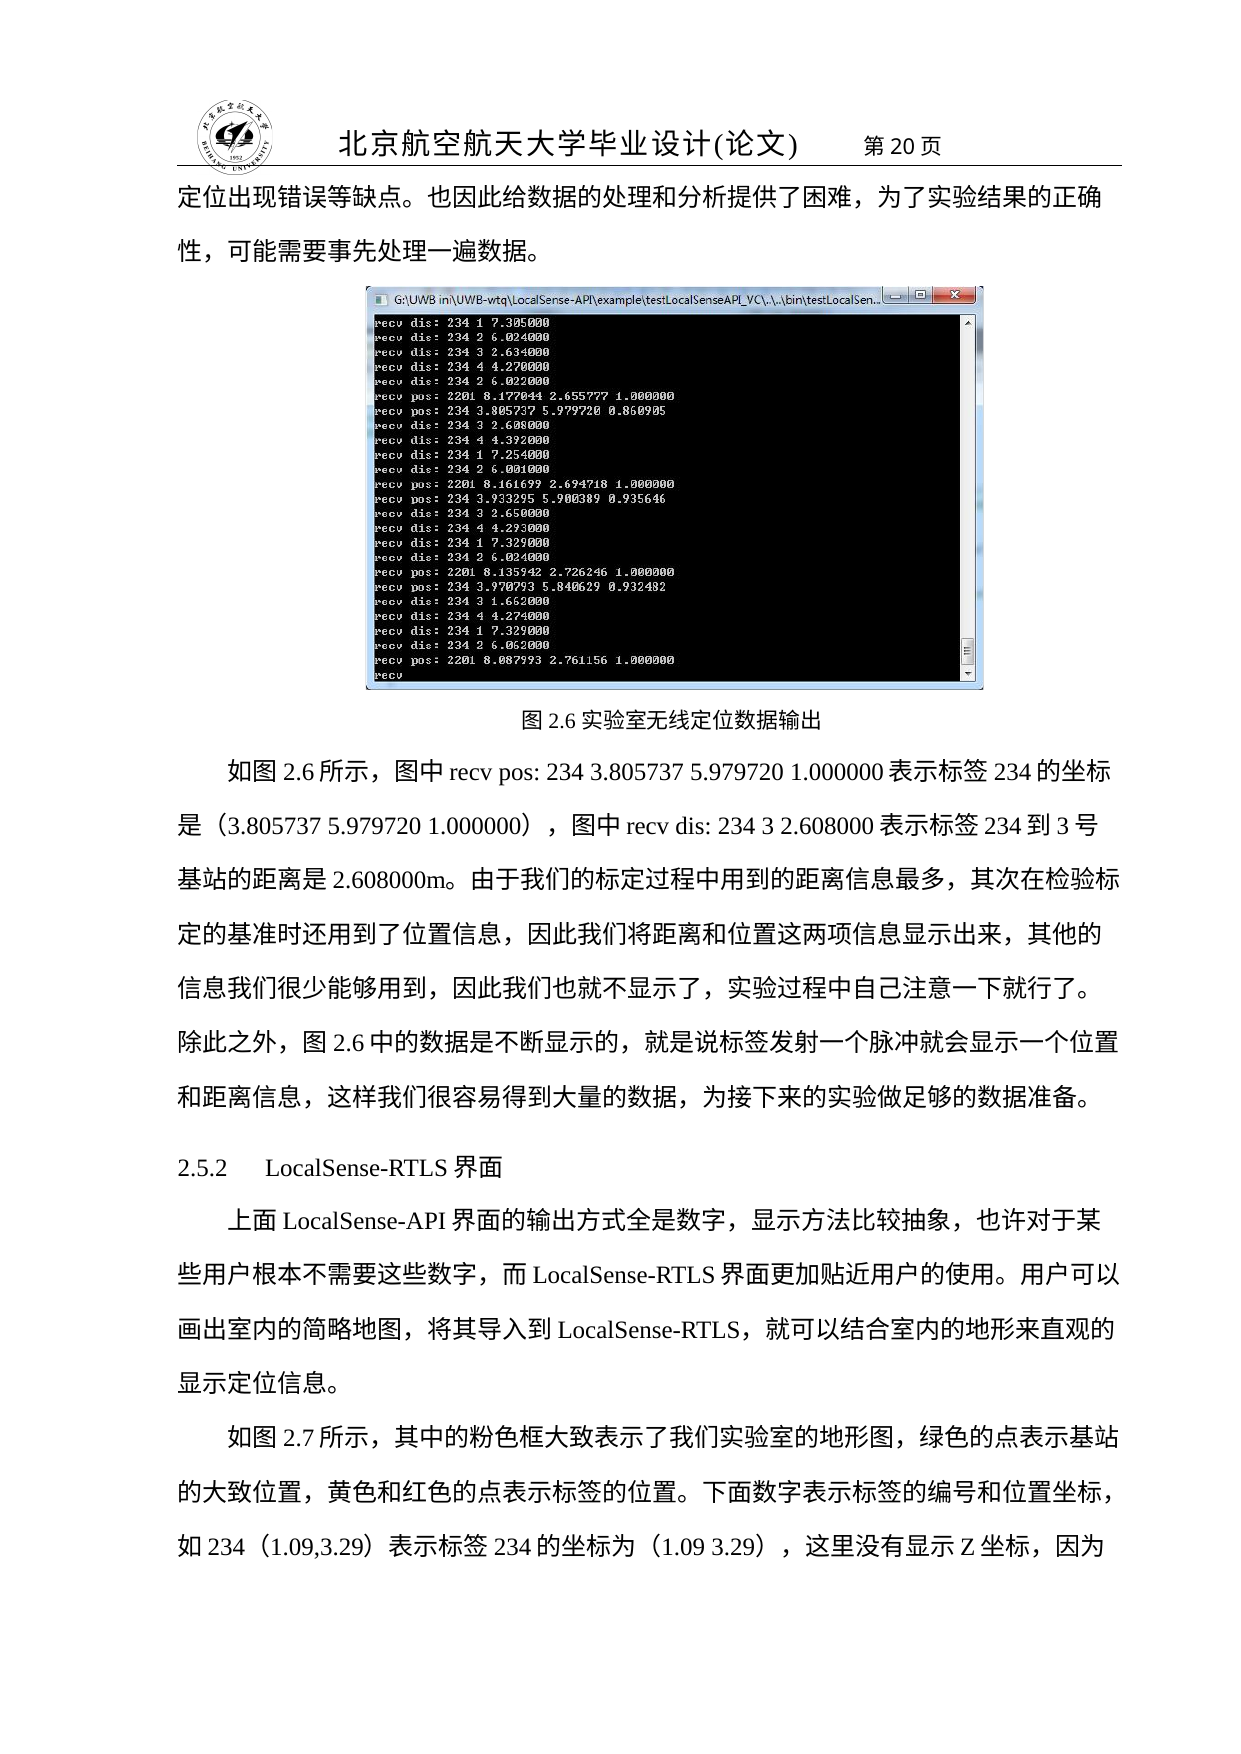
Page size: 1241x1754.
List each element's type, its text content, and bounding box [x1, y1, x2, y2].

text 如图 2.6所示，图中recv pos: 234 3.805737 5.979720 1.000000表示标签234的坐标是（3.805737 5.979720 1.000000），图中recv dis: 234 3 2.608000表示标签234到3号基站的距离是2.608000m。由于我们的标定过程中用到的距离信息最多，其次在检验标定的基准时还用到了位置信息，因此我们将距离和位置这两项信息显示出来，其他的信息我们很少能够用到，因此我们也就不显示了，实验过程中自己注意一下就行了。除此之外，图 2.6中的数据是不断显示的，就是说标签发射一个脉冲就会显示一个位置和距离信息，这样我们很容易得到大量的数据，为接下来的实验做足够的数据准备。 [177, 751, 1122, 1113]
text 上面LocalSense-API界面的输出方式全是数字，显示方法比较抽象，也许对于某些用户根本不需要这些数字，而LocalSense-RTLS界面更加贴近用户的使用。用户可以画出室内的简略地图，将其导入到LocalSense-RTLS，就可以结合室内的地形来直观的显示定位信息。 [177, 1200, 1122, 1400]
picture [365, 286, 984, 690]
text 图 2.6 实验室无线定位数据输出 [177, 703, 1122, 735]
picture [197, 166, 273, 175]
subtitle LocalSense-RTLS界面 [177, 1148, 1122, 1184]
picture [197, 100, 273, 165]
